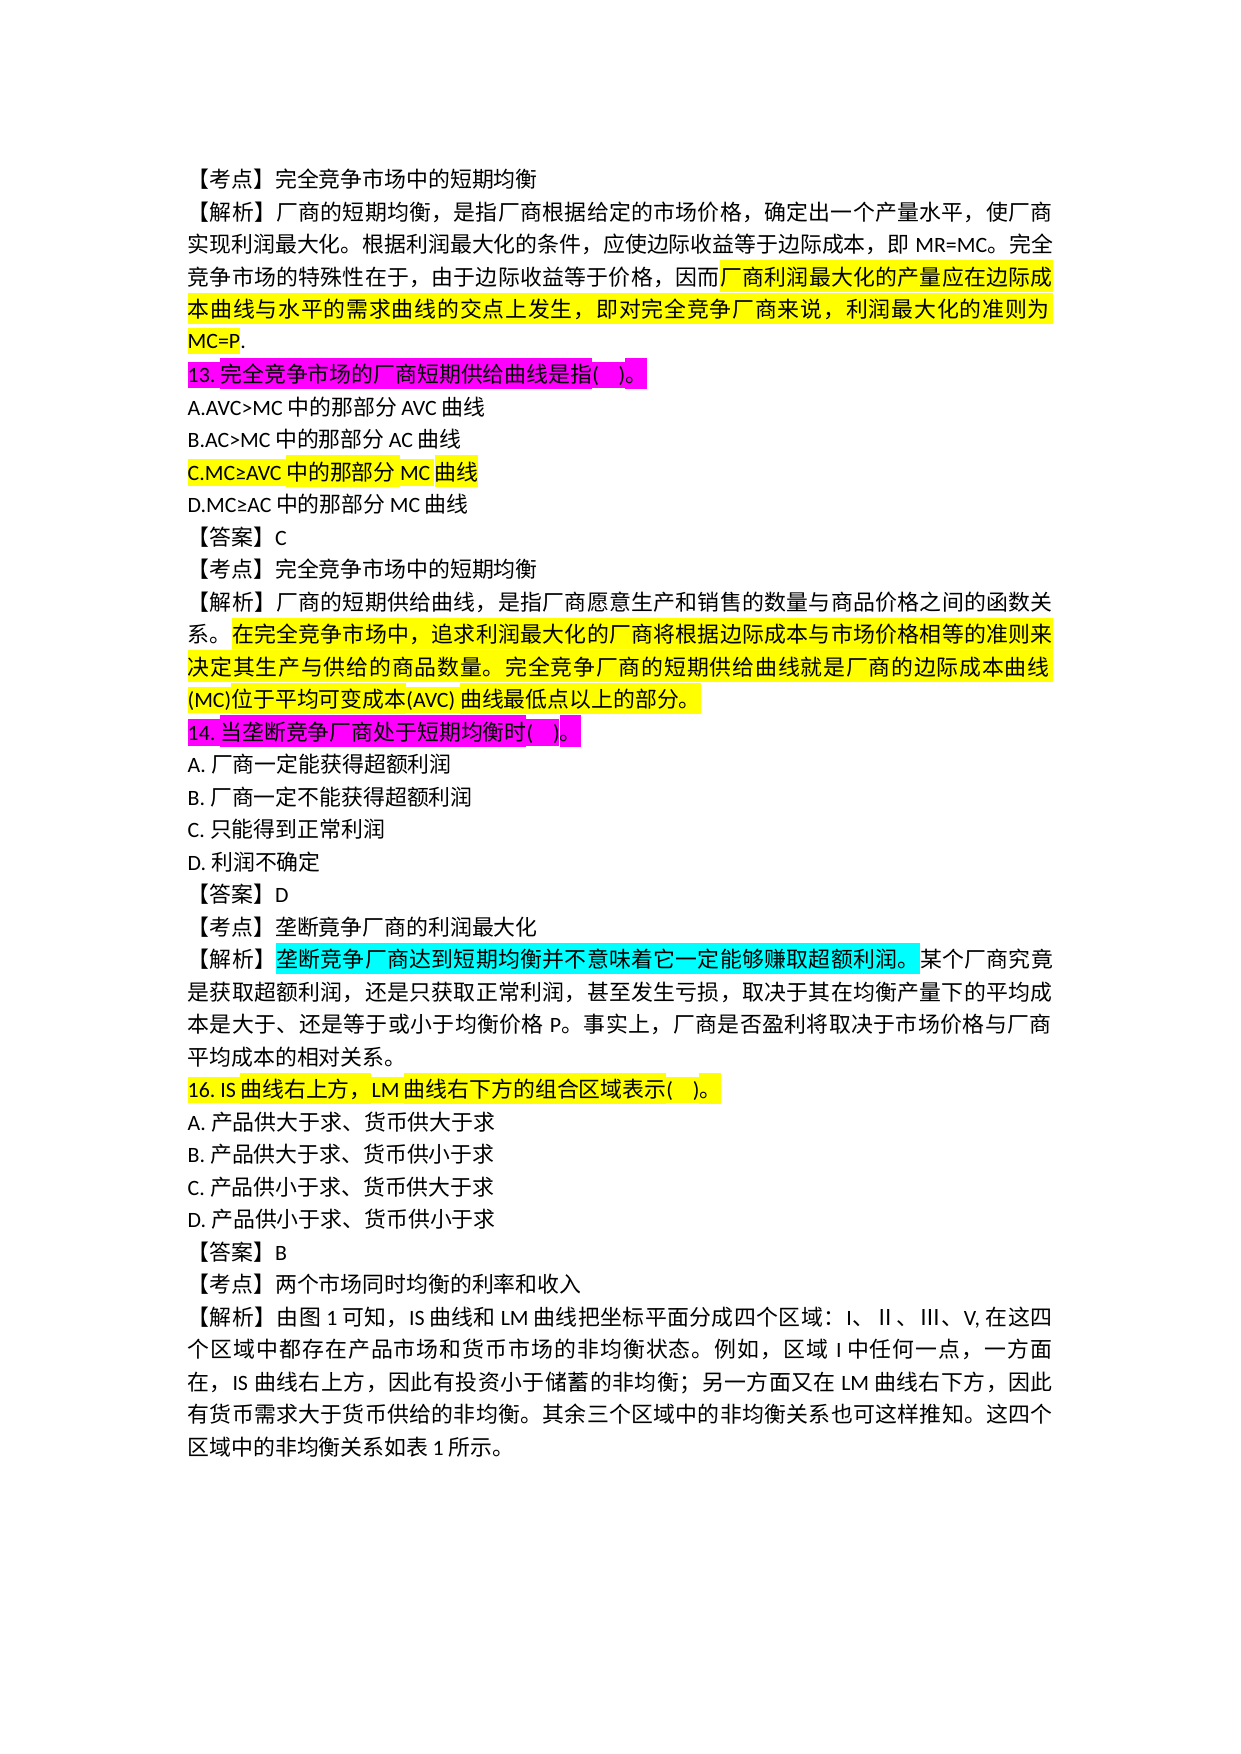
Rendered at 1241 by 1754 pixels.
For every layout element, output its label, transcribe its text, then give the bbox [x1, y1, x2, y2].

text 【解析】垄断竞争厂商达到短期均衡并不意味着它一定能够赚取超额利润。某个厂商究竟是获取超额利润，还是只获取正常利润，甚至发生亏损，取决于其在均衡产量下的平均成本是大于、还是等于或小于均衡价格P。事实上，厂商是否盈利将取决于市场价格与厂商平均成本的相对关系。 [187, 942, 1053, 1072]
text 【答案】B [187, 1234, 1053, 1267]
text 【答案】D [187, 877, 1053, 909]
text 【解析】厂商的短期均衡，是指厂商根据给定的市场价格，确定出一个产量水平，使厂商实现利润最大化。根据利润最大化的条件，应使边际收益等于边际成本，即MR=MC。完全竞争市场的特殊性在于，由于边际收益等于价格，因而厂商利润最大化的产量应在边际成本曲线与水平的需求曲线的交点上发生，即对完全竞争厂商来说，利润最大化的准则为MC=P. [187, 194, 1053, 357]
text D.MC≥AC中的那部分MC曲线 [187, 487, 1053, 519]
text D. 利润不确定 [187, 844, 1053, 877]
text B.AC>MC中的那部分AC曲线 [187, 422, 1053, 454]
text D. 产品供小于求、货币供小于求 [187, 1202, 1053, 1234]
text B. 产品供大于求、货币供小于求 [187, 1137, 1053, 1169]
text 【考点】完全竞争市场中的短期均衡 [187, 552, 1053, 584]
text 13. 完全竞争市场的厂商短期供给曲线是指( )。 [187, 357, 1053, 389]
text A. 产品供大于求、货币供大于求 [187, 1104, 1053, 1137]
text C. 只能得到正常利润 [187, 812, 1053, 844]
text A. 厂商一定能获得超额利润 [187, 747, 1053, 779]
text C. 产品供小于求、货币供大于求 [187, 1169, 1053, 1202]
text 14. 当垄断竞争厂商处于短期均衡时( )。 [187, 714, 1053, 747]
text 【考点】完全竞争市场中的短期均衡 [187, 162, 1053, 194]
text 【解析】厂商的短期供给曲线，是指厂商愿意生产和销售的数量与商品价格之间的函数关系。在完全竞争市场中，追求利润最大化的厂商将根据边际成本与市场价格相等的准则来决定其生产与供给的商品数量。完全竞争厂商的短期供给曲线就是厂商的边际成本曲线(MC)位于平均可变成本(AVC) 曲线最低点以上的部分。 [187, 584, 1053, 714]
text 【考点】垄断竟争厂商的利润最大化 [187, 909, 1053, 942]
list IS曲线右上方，LM曲线右下方的组合区域表示( )。 [187, 1072, 1053, 1104]
text C.MC≥AVC中的那部分MC曲线 [187, 454, 1053, 487]
text B. 厂商一定不能获得超额利润 [187, 779, 1053, 812]
text 【答案】C [187, 519, 1053, 552]
text 【解析】由图1可知，IS曲线和LM曲线把坐标平面分成四个区域：I、Ⅱ、Ⅲ、V, 在这四个区域中都存在产品市场和货币市场的非均衡状态。例如，区域I中任何一点，一方面在，IS 曲线右上方，因此有投资小于储蓄的非均衡；另一方面又在LM曲线右下方，因此有货币需求大于货币供给的非均衡。其余三个区域中的非均衡关系也可这样推知。这四个区域中的非均衡关系如表1所示。 [187, 1299, 1053, 1462]
text A.AVC>MC中的那部分AVC曲线 [187, 389, 1053, 422]
text 【考点】两个市场同时均衡的利率和收入 [187, 1267, 1053, 1299]
